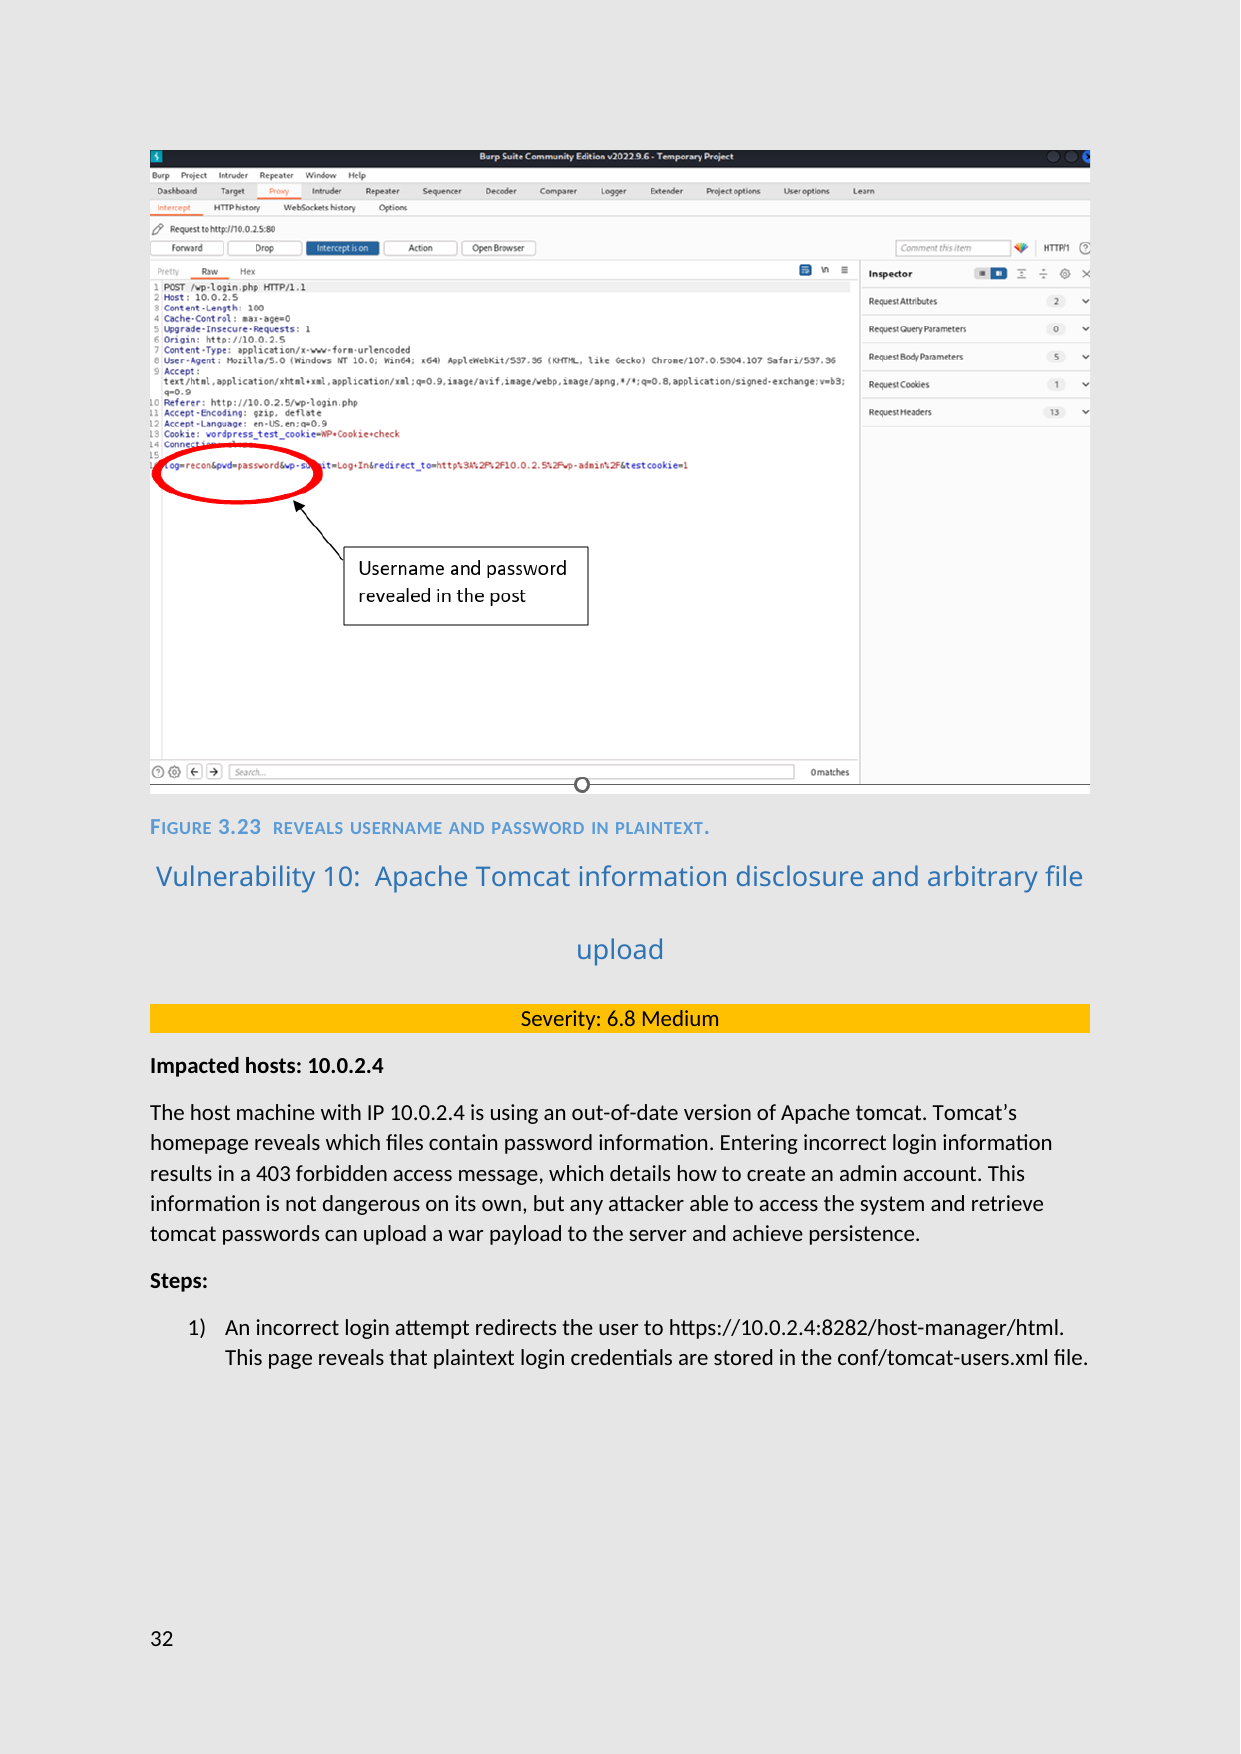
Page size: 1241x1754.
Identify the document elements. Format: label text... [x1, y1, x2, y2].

picture [150, 150, 1091, 794]
list An incorrect login attempt redirects the user to https://10.0.2.4:8282/host-manager/html. This page reveals that plaintext login credentials are stored in the conf/tomcat-users.xml file. [187, 1313, 1090, 1371]
subtitle Vulnerability 10: Apache Tomcat information disclosure and arbitrary file upload [150, 857, 1090, 968]
text Figure 3.23 reveals username and password in plaintext. [150, 812, 1090, 840]
text Impacted hosts: 10.0.2.4 [150, 1051, 1090, 1079]
text The host machine with IP 10.0.2.4 is using an out-of-date version of Apache tomcat. Tomcat’s homepage reveals which files contain password information. Entering incorrect login information results in a 403 forbidden access message, which details how to create an admin account. This information is not dangerous on its own, but any attacker able to access the system and retrieve tomcat passwords can upload a war payload to the server and achieve persistence. [150, 1098, 1090, 1247]
text Steps: [150, 1266, 1090, 1294]
text Severity: 6.8 Medium [150, 1004, 1090, 1033]
